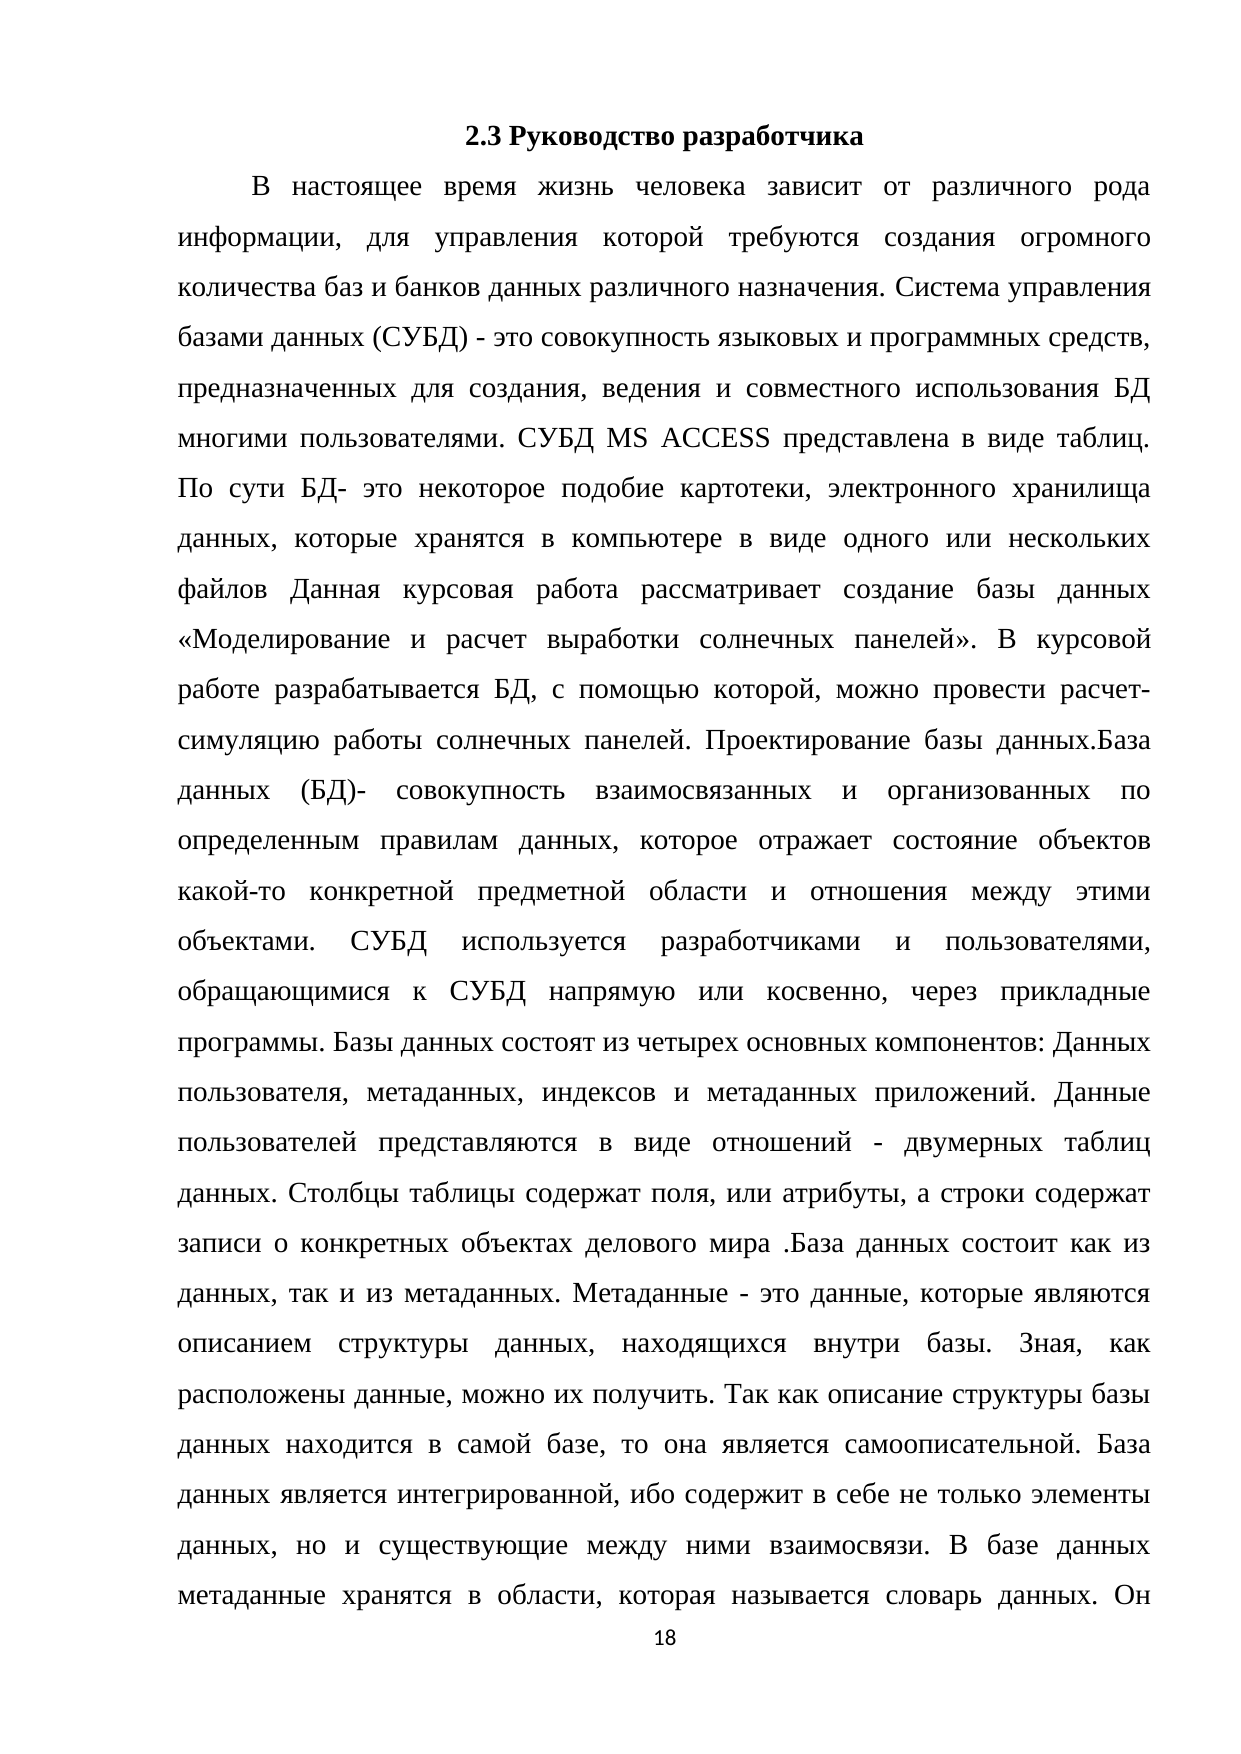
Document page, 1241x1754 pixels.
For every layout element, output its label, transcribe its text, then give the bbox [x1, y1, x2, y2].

subtitle 2.3 Руководство разработчика [177, 118, 1152, 152]
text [177, 168, 1152, 1611]
